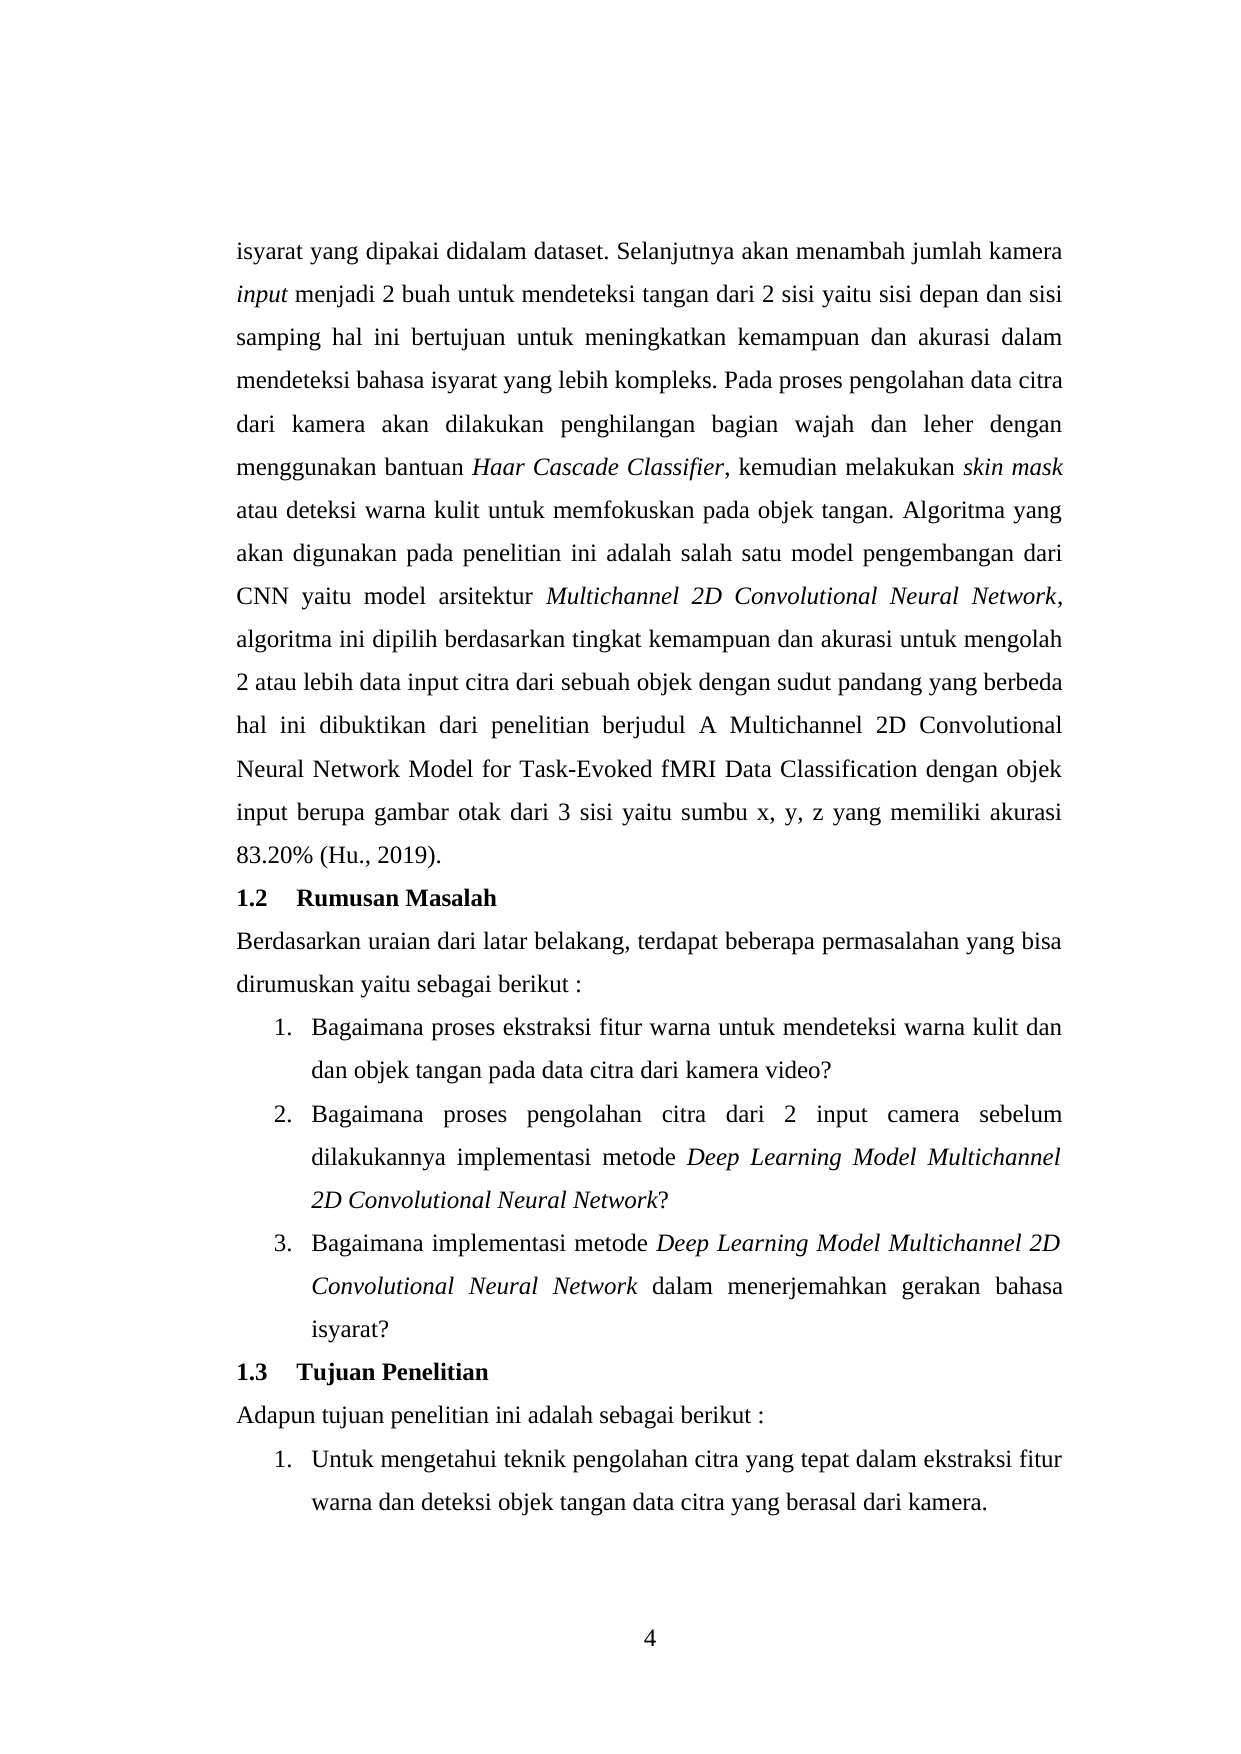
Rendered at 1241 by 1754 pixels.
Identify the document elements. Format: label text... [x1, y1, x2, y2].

list Bagaimana proses ekstraksi fitur warna untuk mendeteksi warna kulit dan dan objek tangan pada data citra dari kamera video? [274, 1012, 1063, 1084]
list Untuk mengetahui teknik pengolahan citra yang tepat dalam ekstraksi fitur warna dan deteksi objek tangan data citra yang berasal dari kamera. [274, 1444, 1063, 1516]
subtitle Tujuan Penelitian [236, 1357, 1063, 1386]
text Berdasarkan uraian dari latar belakang, terdapat beberapa permasalahan yang bisa dirumuskan yaitu sebagai berikut : [236, 926, 1063, 998]
list Bagaimana implementasi metode Deep Learning Model Multichannel 2D Convolutional Neural Network dalam menerjemahkan gerakan bahasa isyarat? [274, 1228, 1063, 1343]
subtitle Rumusan Masalah [236, 883, 1063, 912]
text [236, 236, 1063, 869]
text Adapun tujuan penelitian ini adalah sebagai berikut : [236, 1401, 1063, 1429]
list Bagaimana proses pengolahan citra dari 2 input camera sebelum dilakukannya implementasi metode Deep Learning Model Multichannel 2D Convolutional Neural Network? [274, 1099, 1063, 1214]
